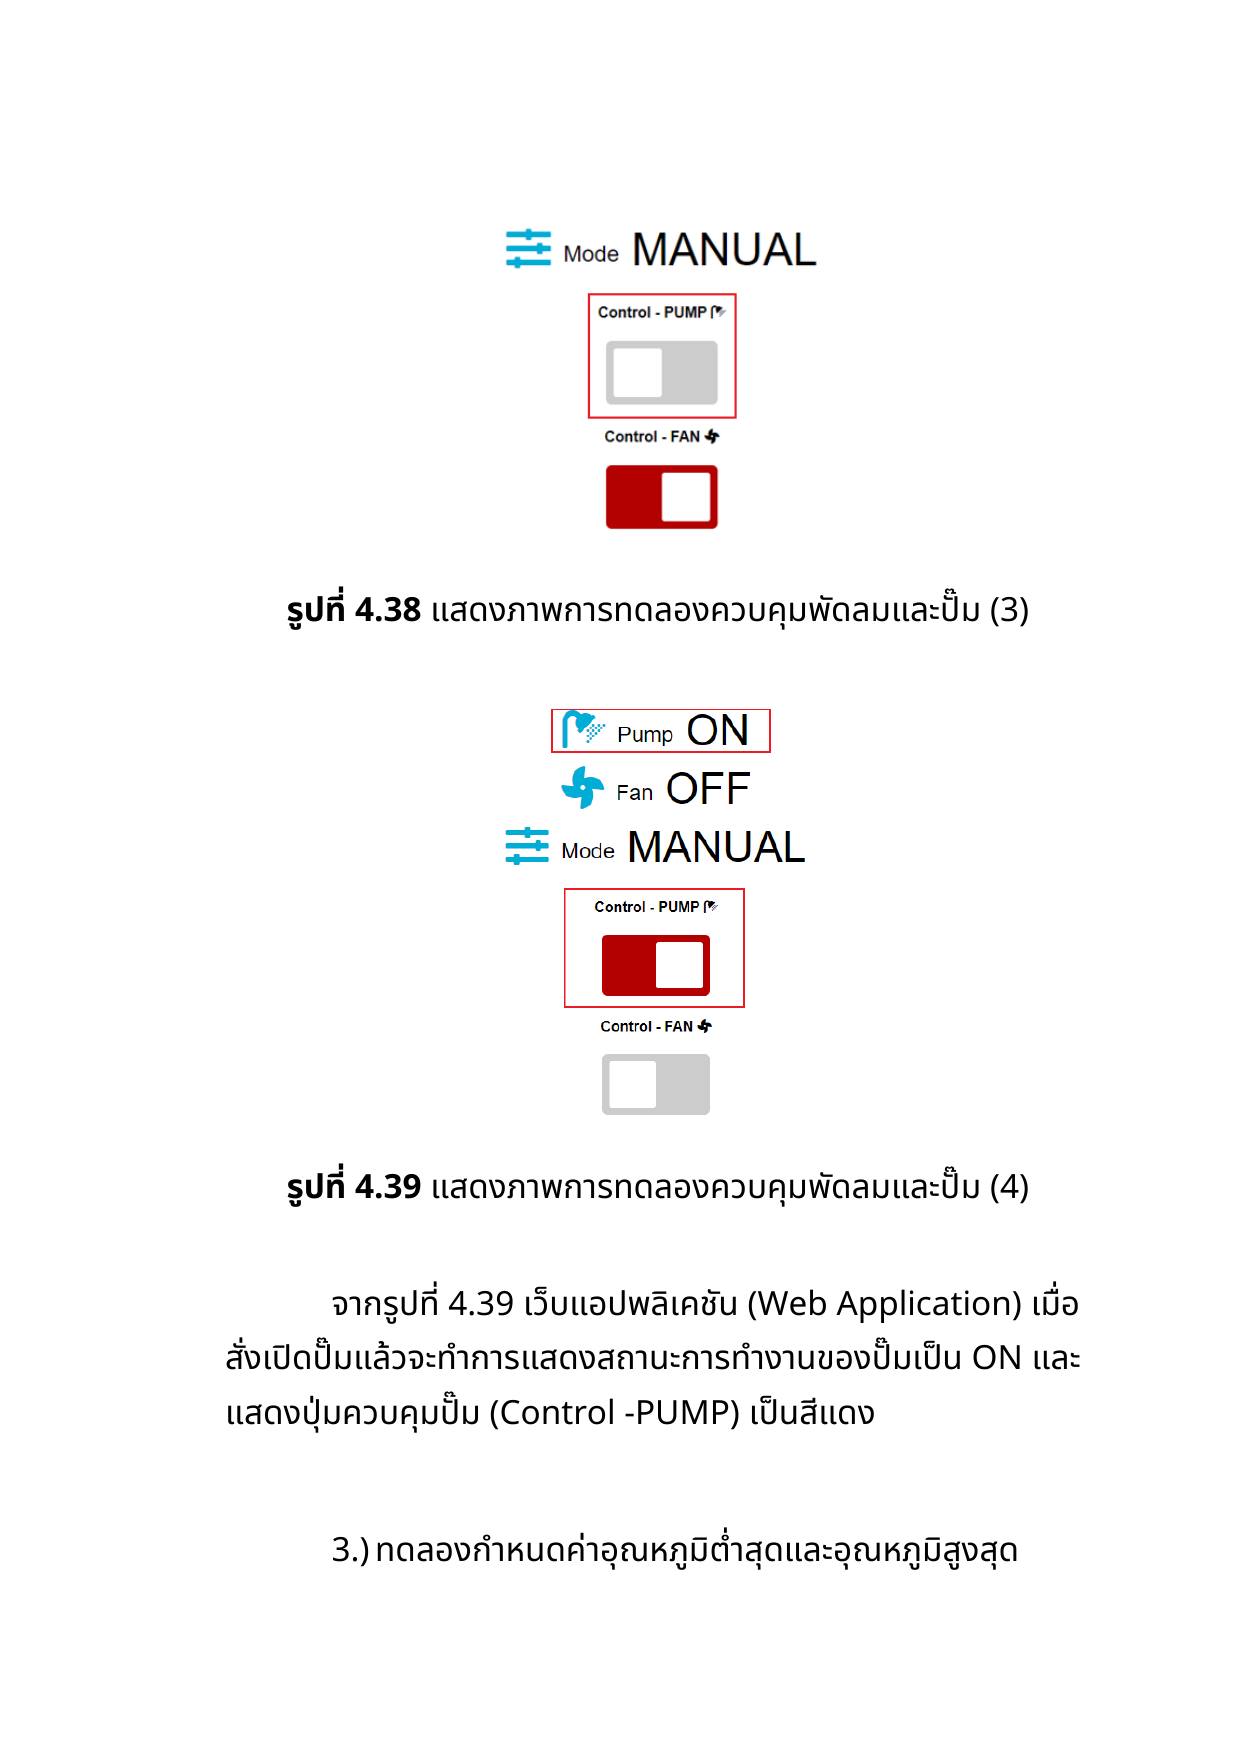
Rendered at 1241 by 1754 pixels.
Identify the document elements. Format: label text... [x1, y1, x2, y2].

list ทดลองกำหนดค่าอุณหภูมิต่ำสุดและอุณหภูมิสูงสุด [331, 1526, 1090, 1576]
picture [451, 225, 864, 541]
table_header รูปที่ 4.39 แสดงภาพการทดลองควบคุมพัดลมและปั๊ม (4) [225, 702, 1090, 1214]
table_header รูปที่ 4.38 แสดงภาพการทดลองควบคุมพัดลมและปั๊ม (3) [225, 225, 1090, 636]
text จากรูปที่ 4.39 เว็บแอปพลิเคชัน (Web Application) เมื่อสั่งเปิดปั๊มแล้วจะทำการแสดงสถานะการทำงานของปั๊มเป็น ON และแสดงปุ่มควบคุมปั๊ม (Control -PUMP) เป็นสีแดง [225, 1279, 1090, 1439]
picture [460, 701, 855, 1118]
